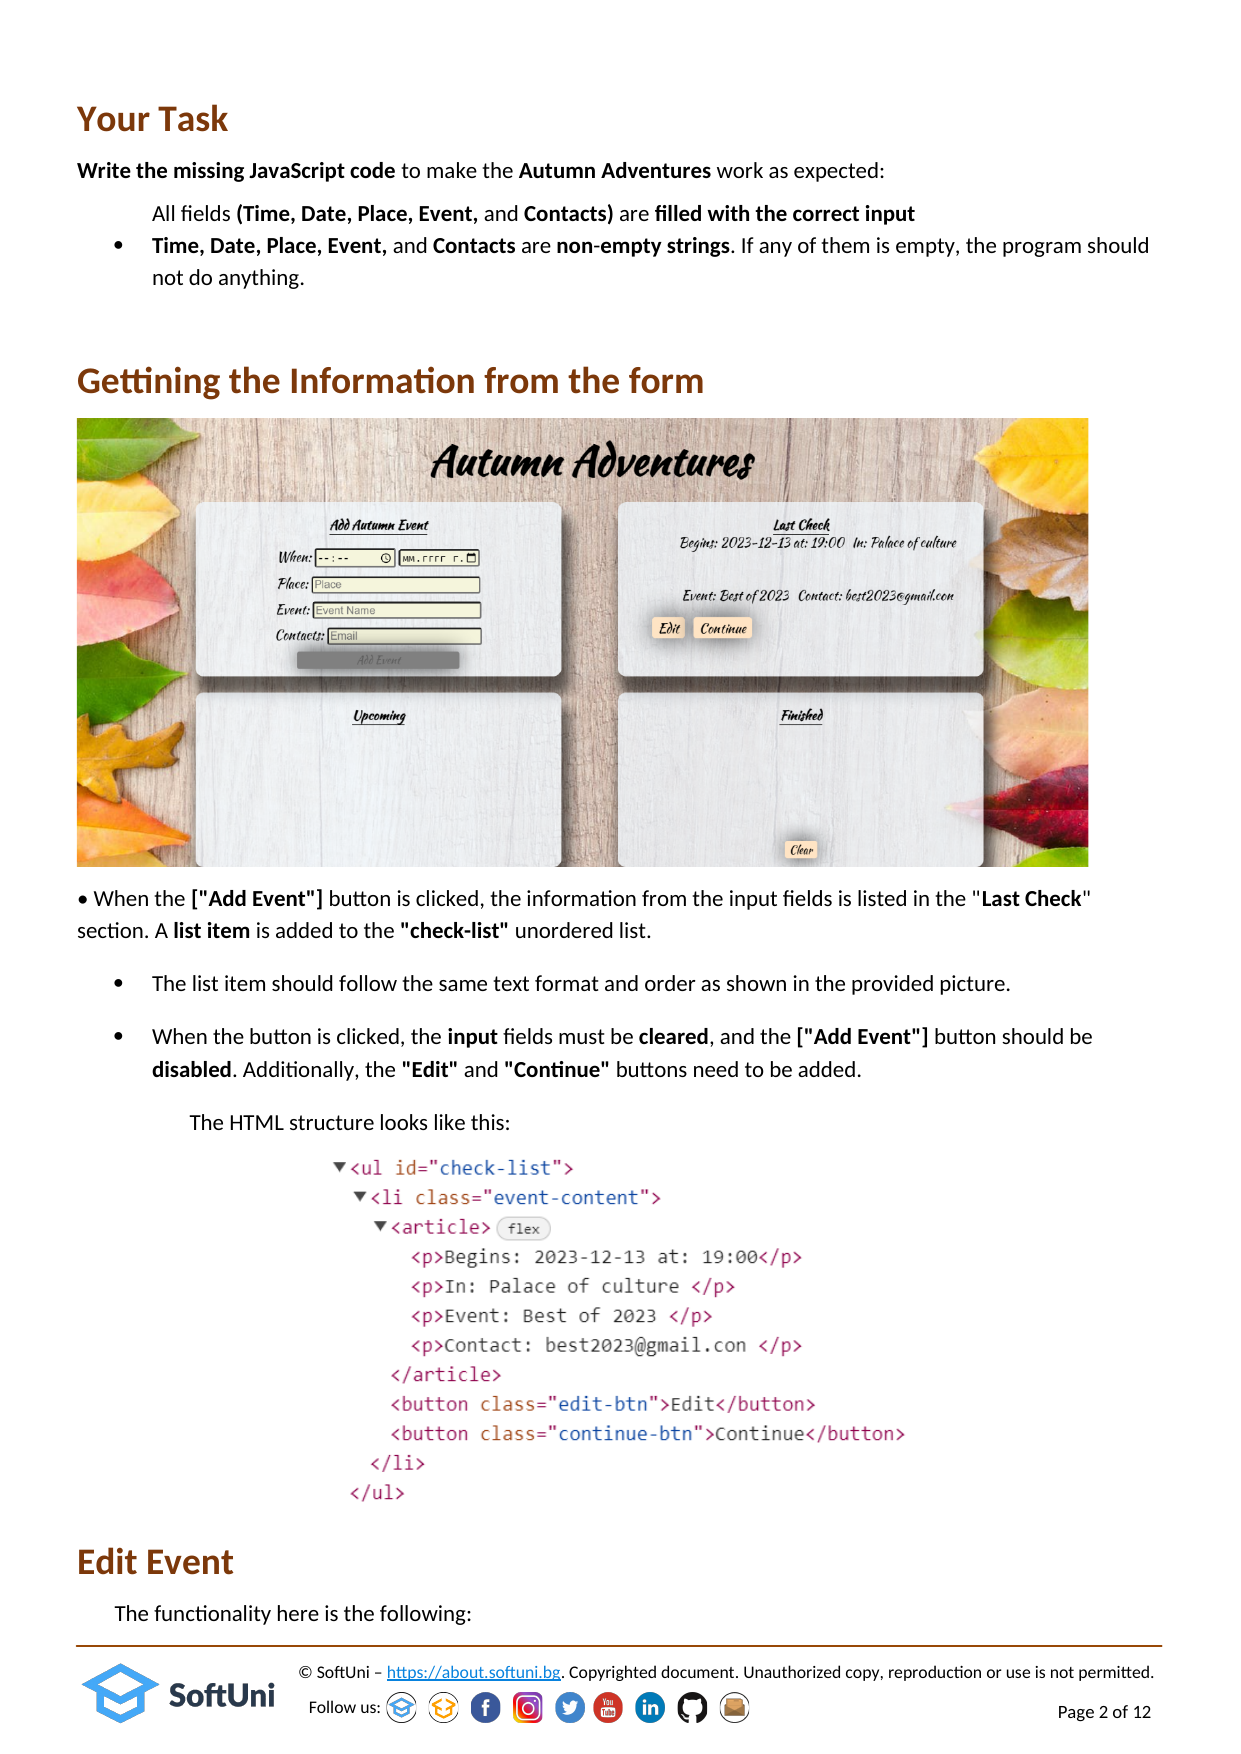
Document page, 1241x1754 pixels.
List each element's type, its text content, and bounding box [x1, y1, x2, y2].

list The list item should follow the same text format and order as shown in the provided picture. [114, 969, 1163, 997]
text The functionality here is the following: [114, 1599, 1163, 1627]
list Time, Date, Place, Event, and Contacts are non-empty strings. If any of them is empty, the program should not do anything. [114, 231, 1163, 292]
picture [719, 1692, 750, 1723]
picture [471, 1692, 501, 1723]
text • When the ["Add Event"] button is clicked, the information from the input fields is listed in the "Last Check" section. A list item is added to the "check-list" unordered list. [77, 884, 1163, 944]
text All fields (Time, Date, Place, Event, and Contacts) are filled with the correct input [152, 199, 1163, 227]
picture [555, 1692, 585, 1723]
text Write the missing JavaScript code to make the Autumn Adventures work as expected: [77, 156, 1163, 184]
picture [656, 1714, 665, 1723]
picture [386, 1692, 417, 1723]
picture [635, 1714, 644, 1723]
picture [76, 418, 1089, 867]
subtitle Edit Event [77, 1538, 1163, 1584]
subtitle Your Task [77, 95, 1163, 141]
picture [649, 1705, 658, 1714]
picture [428, 1692, 459, 1723]
picture [635, 1692, 644, 1701]
picture [75, 1658, 281, 1729]
list The HTML structure looks like this: [189, 1108, 1163, 1136]
picture [677, 1692, 708, 1723]
picture [513, 1692, 543, 1723]
picture [593, 1692, 623, 1723]
subtitle Gettining the Information from the form [77, 357, 1163, 403]
picture [329, 1152, 911, 1514]
list When the button is clicked, the input fields must be cleared, and the ["Add Event"] button should be disabled. Additionally, the "Edit" and "Continue" buttons need to be added. [114, 1022, 1163, 1083]
picture [656, 1692, 665, 1701]
